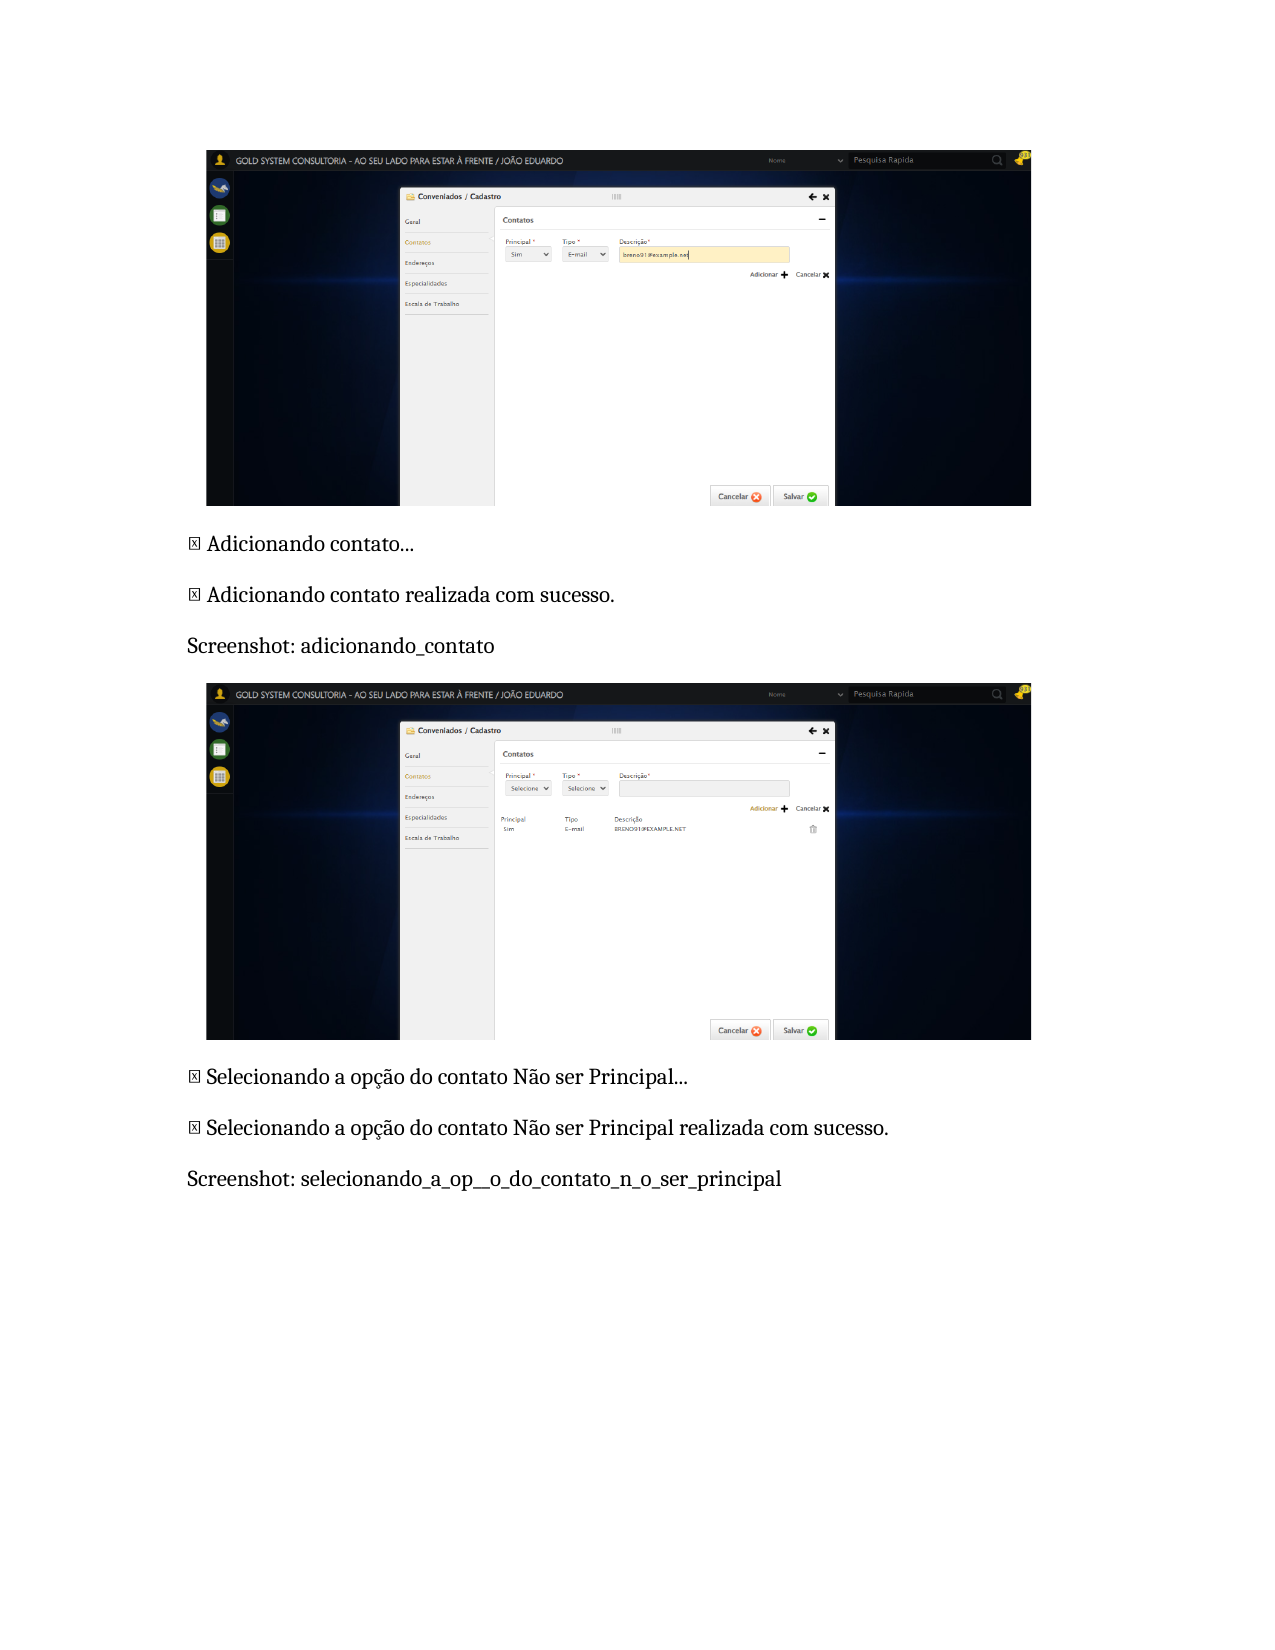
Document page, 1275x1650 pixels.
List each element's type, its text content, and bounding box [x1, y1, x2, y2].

text 🔀 Adicionando contato... [187, 530, 1087, 557]
picture [206, 683, 1032, 1040]
text ✅ Adicionando contato realizada com sucesso. [187, 581, 1087, 608]
text Screenshot: selecionando_a_op__o_do_contato_n_o_ser_principal [187, 1166, 1087, 1192]
text ✅ Selecionando a opção do contato Não ser Principal realizada com sucesso. [187, 1115, 1087, 1141]
text 🔀 Selecionando a opção do contato Não ser Principal... [187, 1064, 1087, 1090]
text Screenshot: adicionando_contato [187, 632, 1087, 659]
picture [206, 150, 1032, 506]
